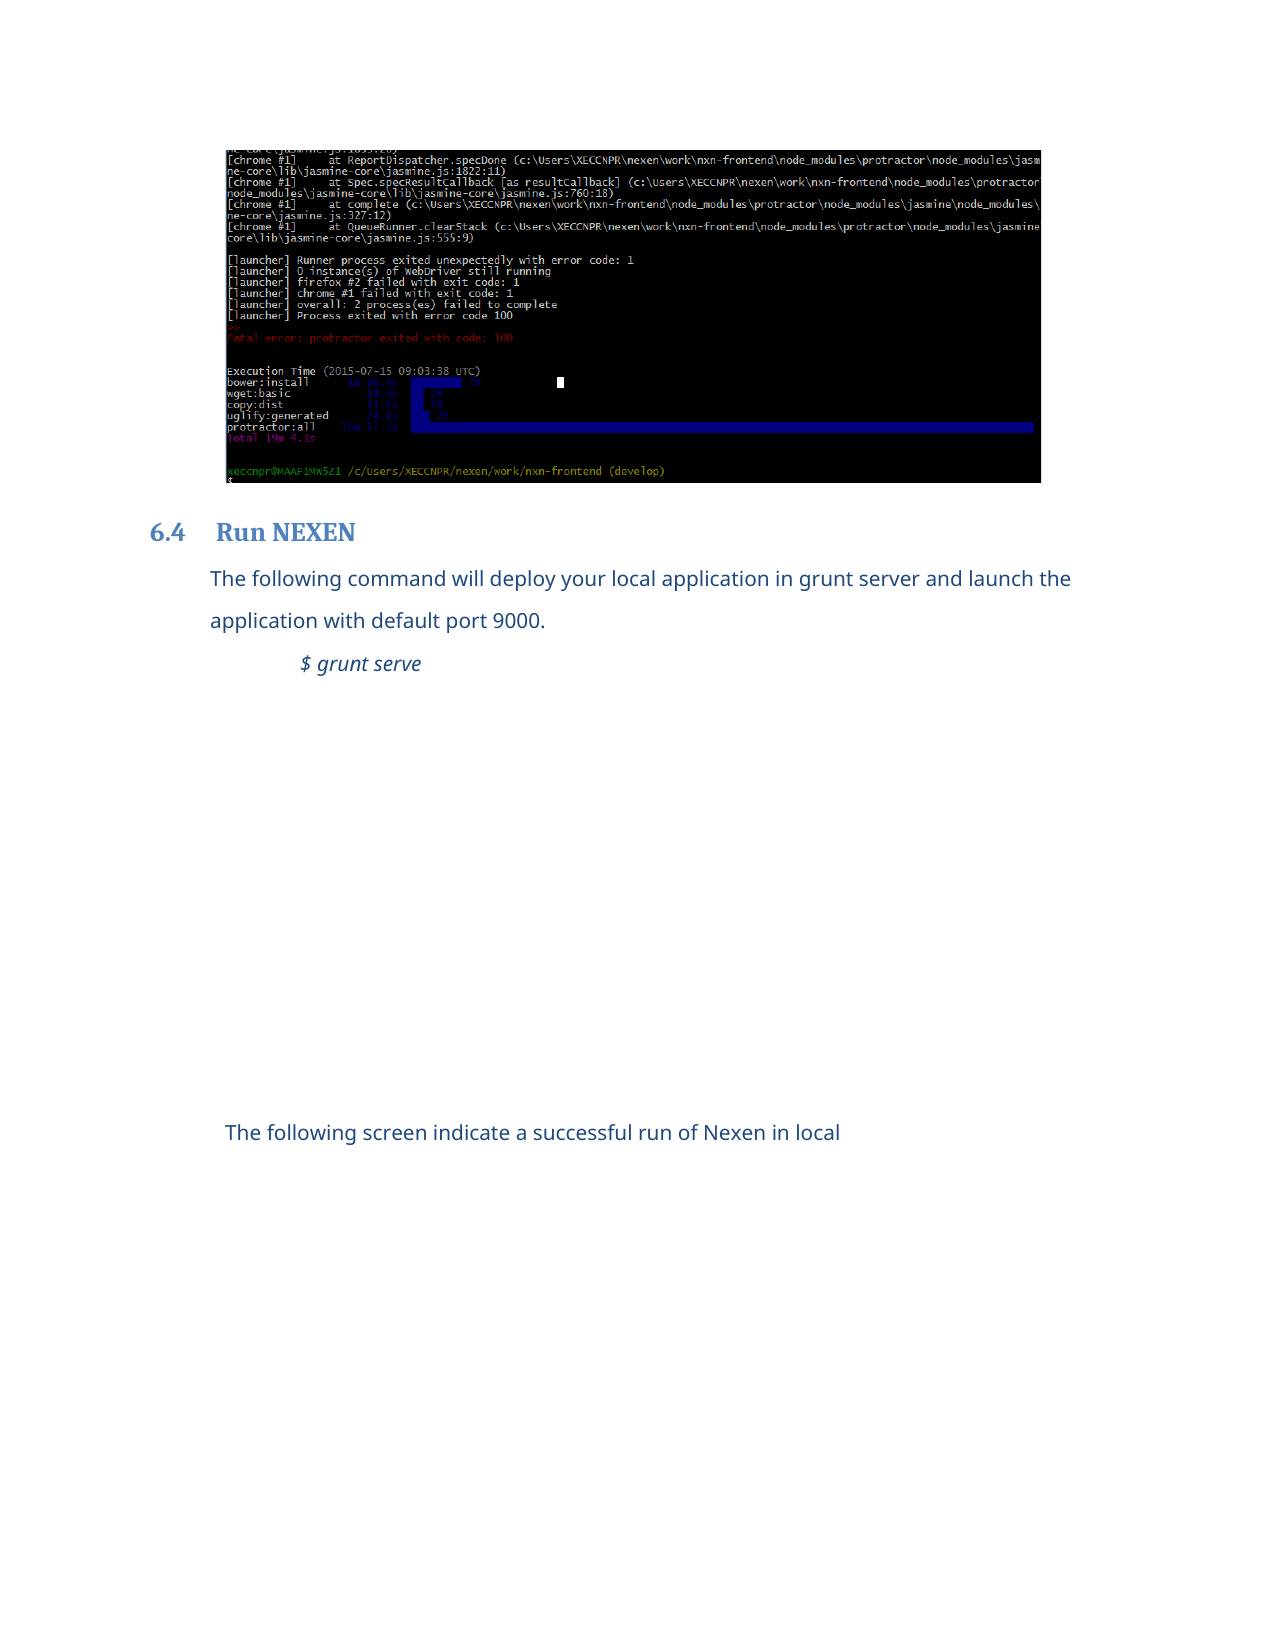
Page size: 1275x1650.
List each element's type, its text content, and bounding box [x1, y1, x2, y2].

text The following screen indicate a successful run of Nexen in local [150, 1118, 1125, 1146]
text The following command will deploy your local application in grunt server and launch the application with default port 9000. [210, 564, 1125, 635]
picture [225, 150, 1042, 483]
subtitle Run NEXEN [150, 517, 1125, 548]
text $ grunt serve [285, 649, 1125, 678]
